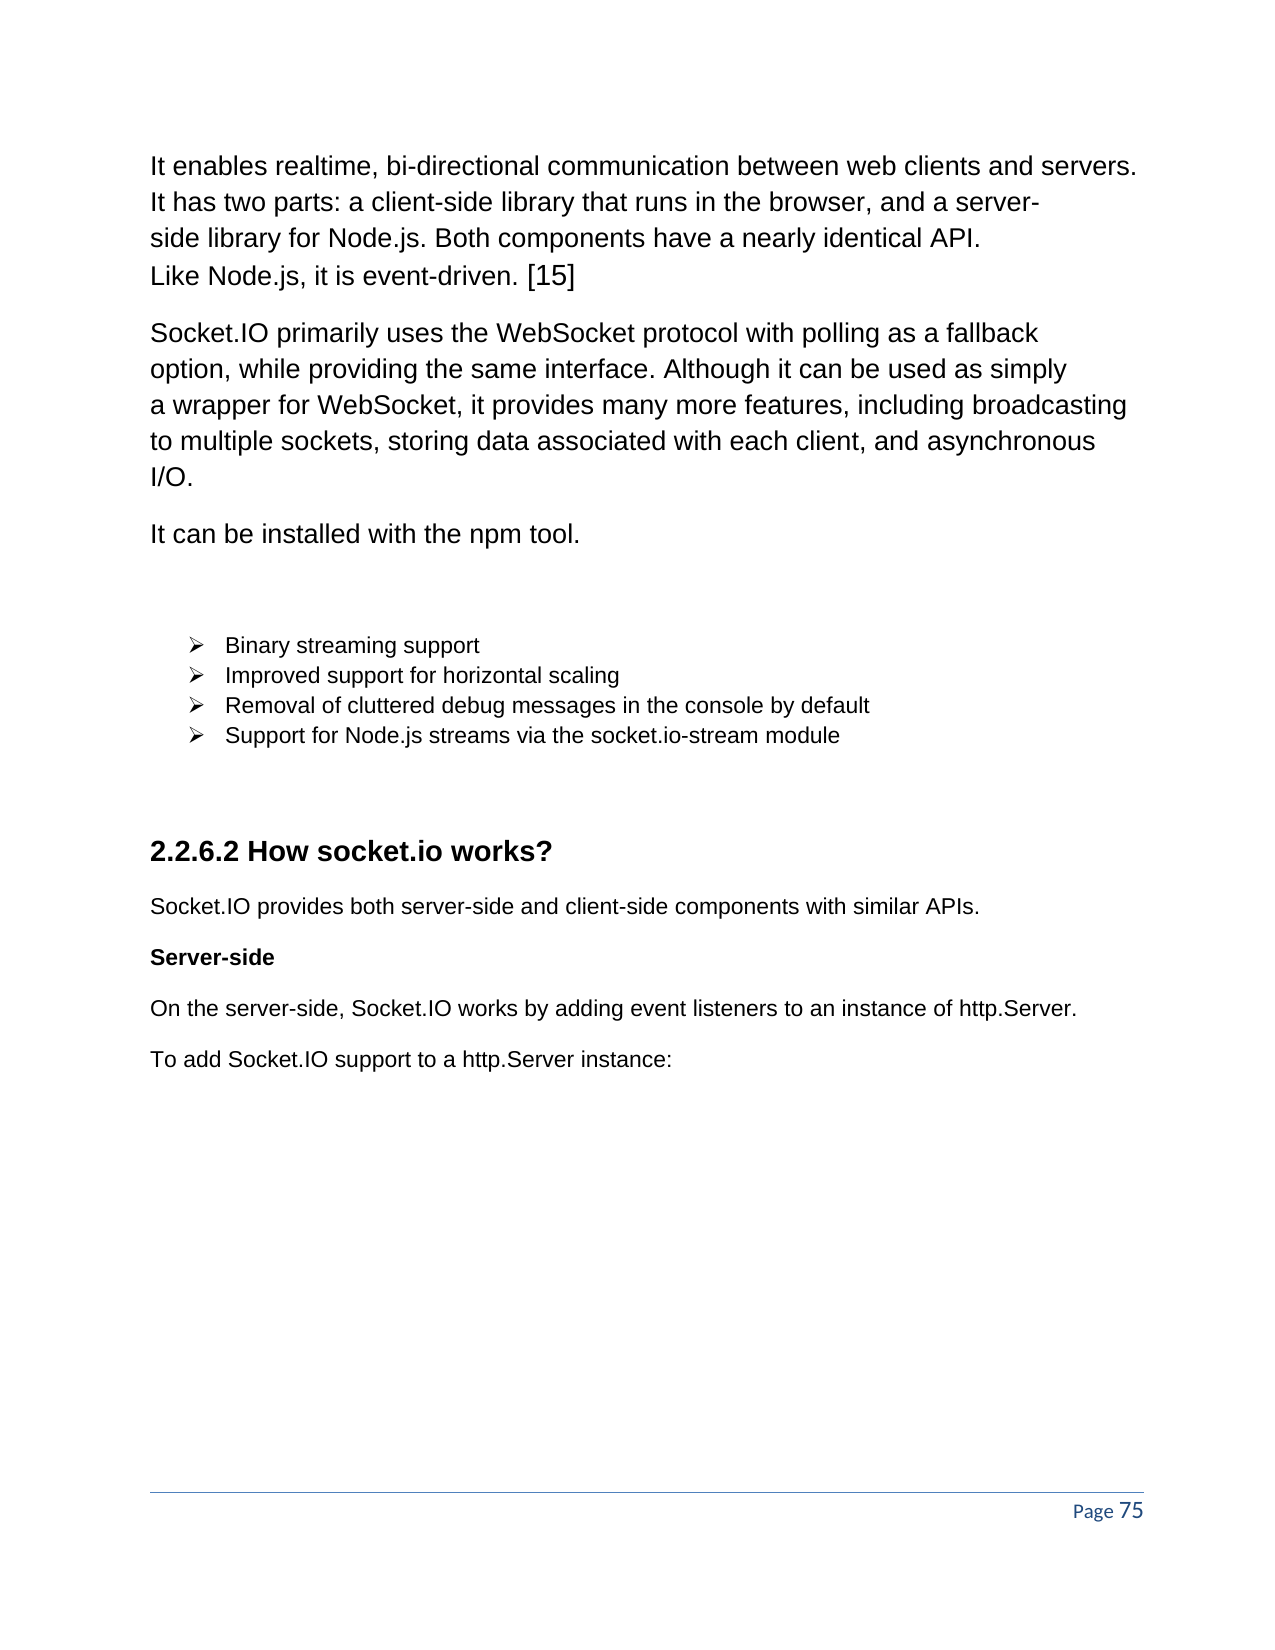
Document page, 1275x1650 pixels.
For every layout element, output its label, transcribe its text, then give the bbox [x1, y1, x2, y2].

text To add Socket.IO support to a http.Server instance: [150, 1046, 1144, 1072]
text Server-side [150, 944, 1144, 970]
list Improved support for horizontal scaling [187, 662, 1144, 688]
text It can be installed with the npm tool. [150, 518, 1144, 549]
list Removal of cluttered debug messages in the console by default [187, 692, 1144, 718]
text It enables realtime, bi-directional communication between web clients and servers. It has two parts: a client-side library that runs in the browser, and a server-side library for Node.js. Both components have a nearly identical API. Like Node.js, it is event-driven. [15] [150, 150, 1144, 292]
text Socket.IO primarily uses the WebSocket protocol with polling as a fallback option, while providing the same interface. Although it can be used as simply a wrapper for WebSocket, it provides many more features, including broadcasting to multiple sockets, storing data associated with each client, and asynchronous I/O. [150, 317, 1144, 492]
list Support for Node.js streams via the socket.io-stream module [187, 722, 1144, 748]
text Socket.IO provides both server-side and client-side components with similar APIs. [150, 893, 1144, 919]
subtitle 2.2.6.2 How socket.io works? [150, 834, 1144, 867]
list Binary streaming support [187, 632, 1144, 658]
text On the server-side, Socket.IO works by adding event listeners to an instance of http.Server. [150, 995, 1144, 1021]
